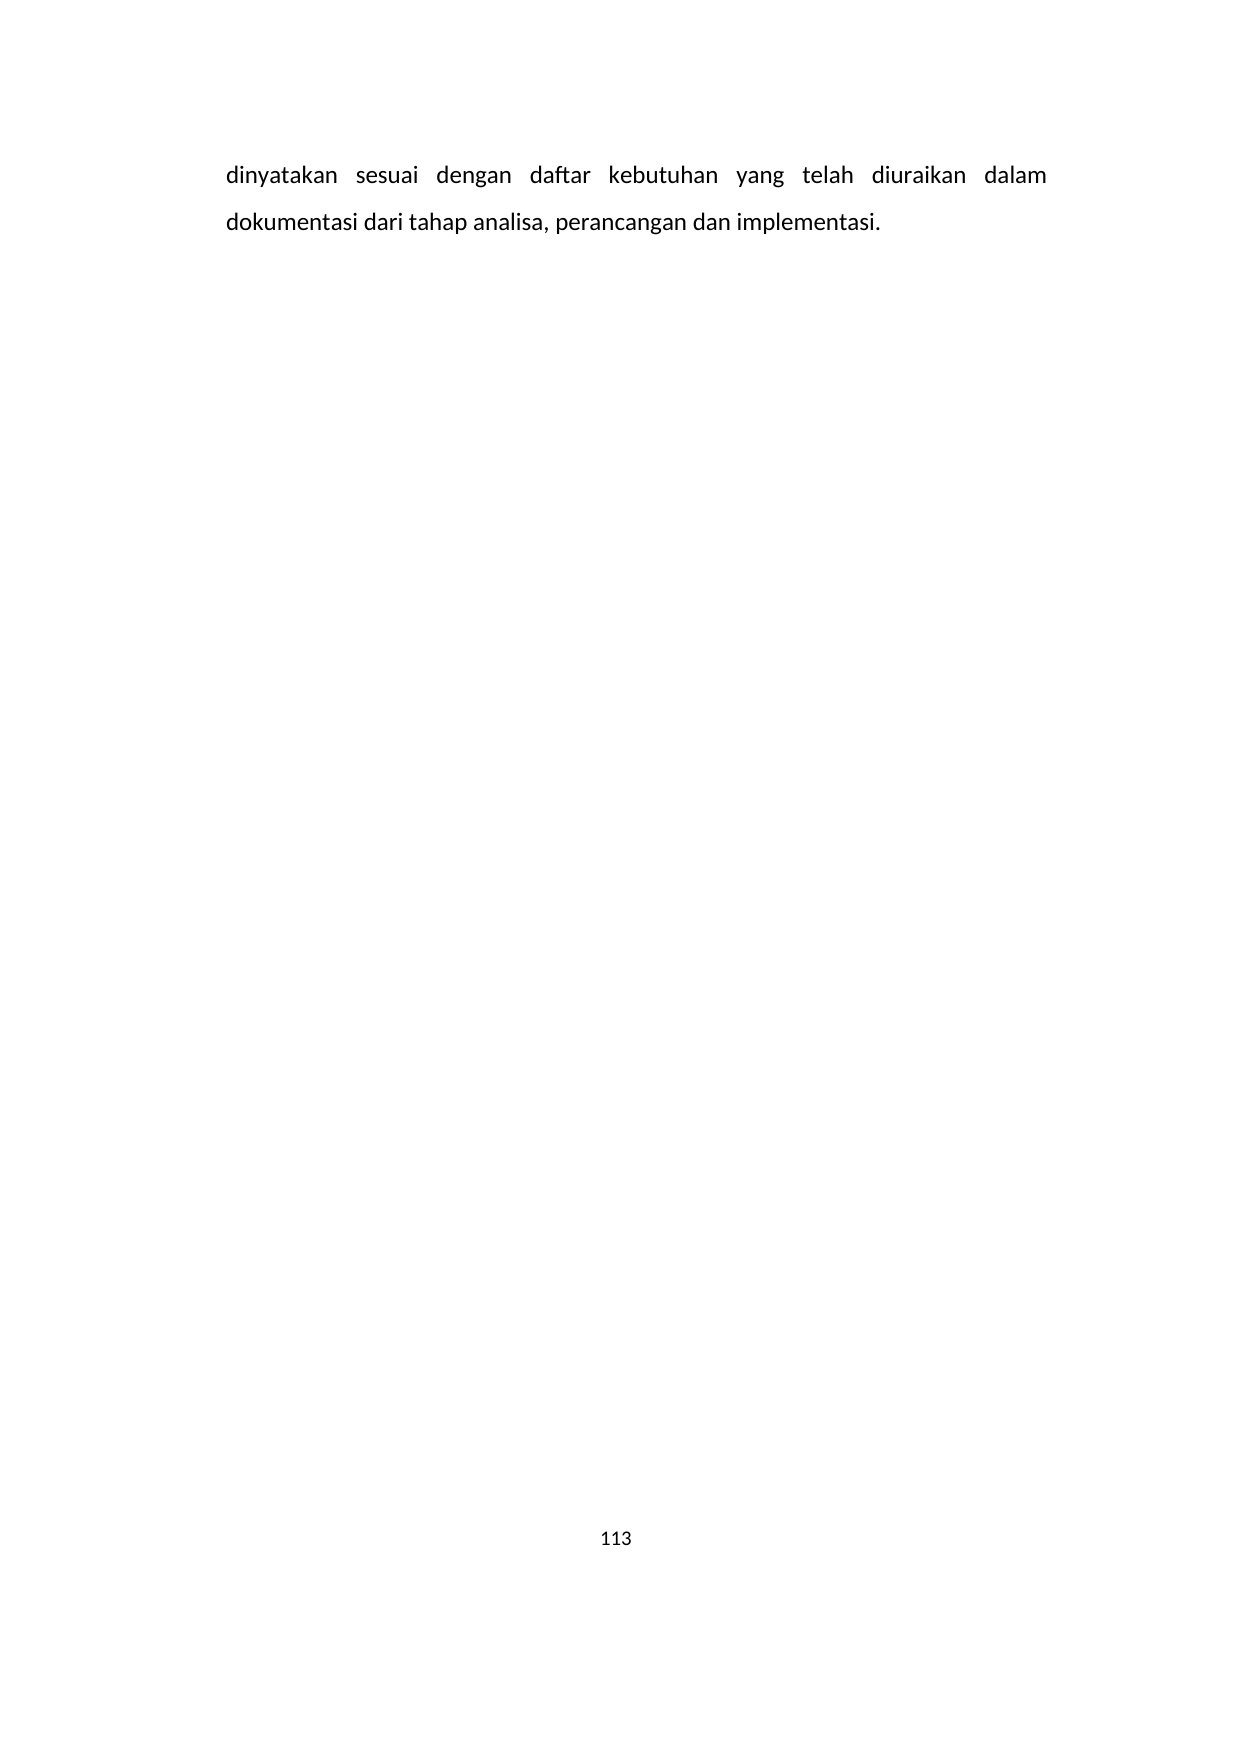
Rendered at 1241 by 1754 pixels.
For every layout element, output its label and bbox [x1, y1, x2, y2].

text [226, 159, 1048, 237]
